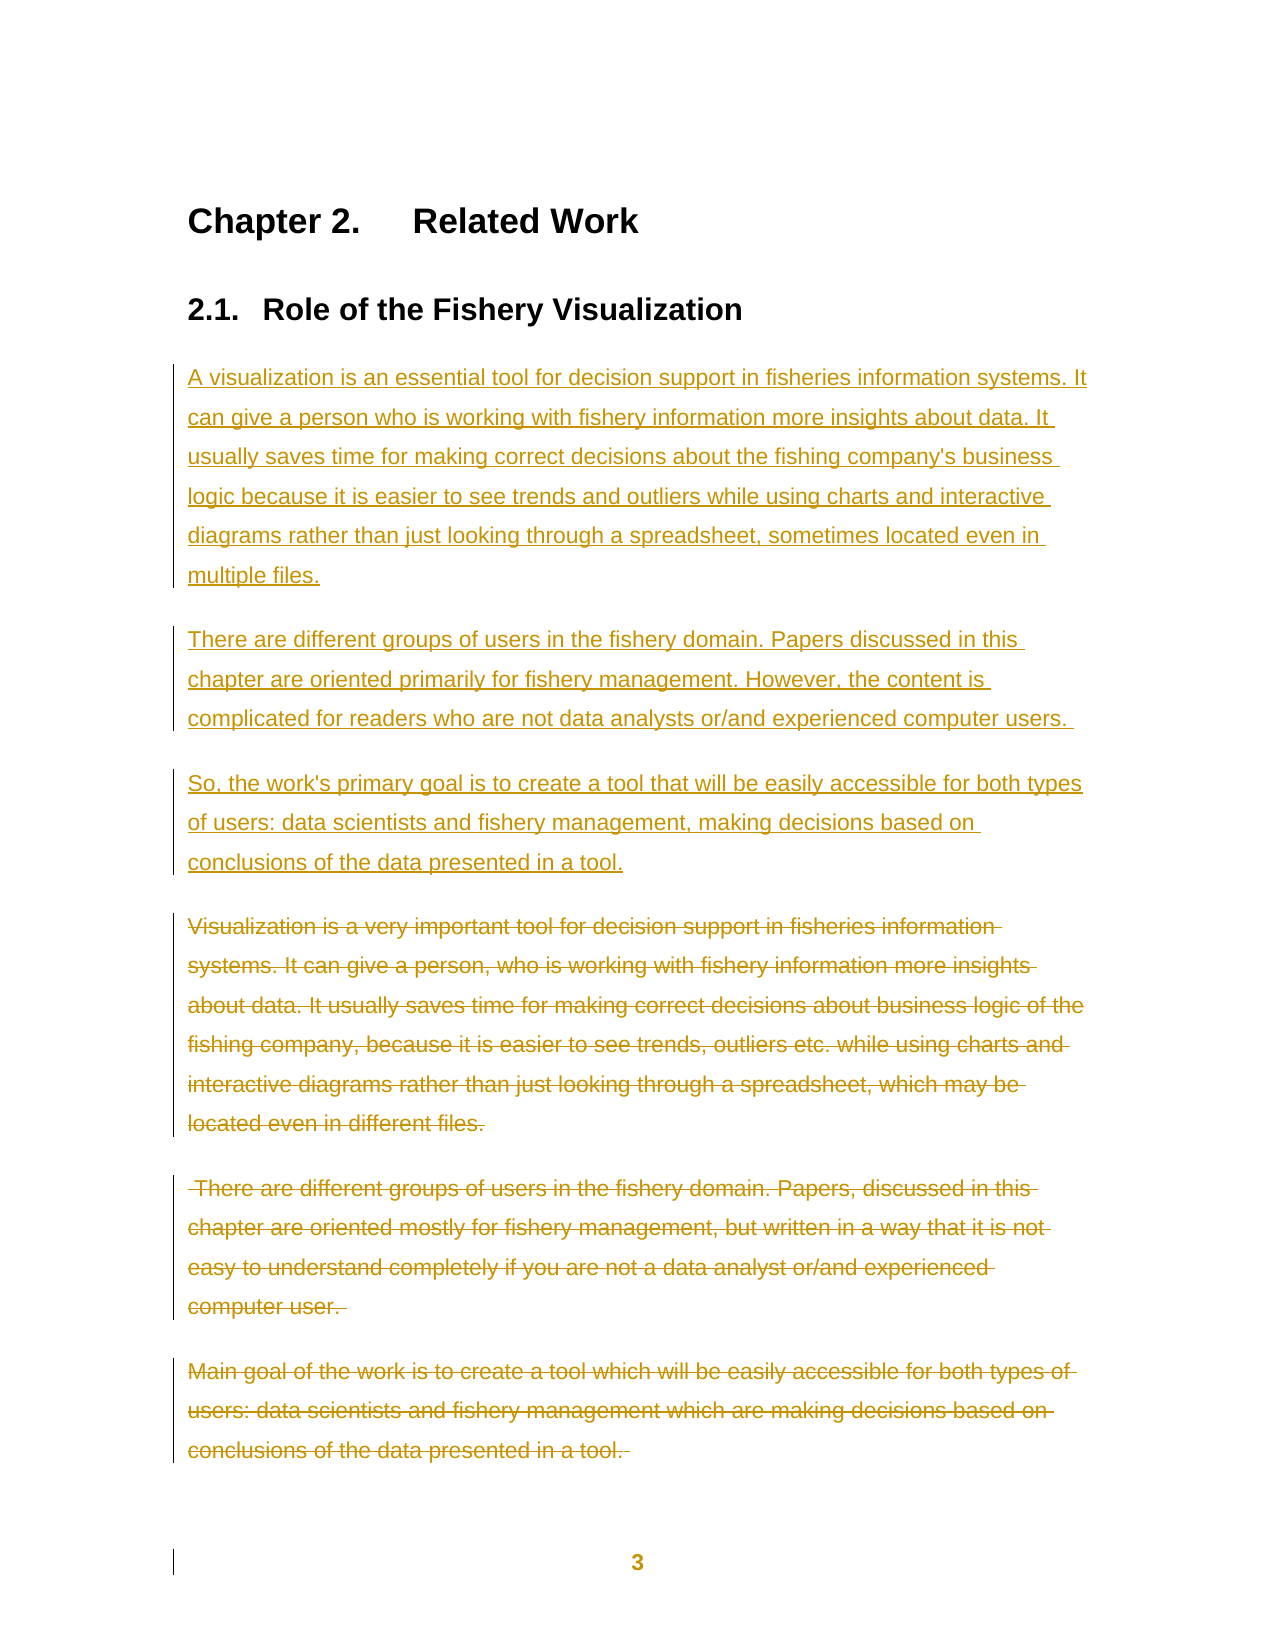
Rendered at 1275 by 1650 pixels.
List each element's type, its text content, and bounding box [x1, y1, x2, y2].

subtitle Related Work [187, 200, 1087, 241]
subtitle Role of the Fishery Visualization [187, 291, 1087, 327]
